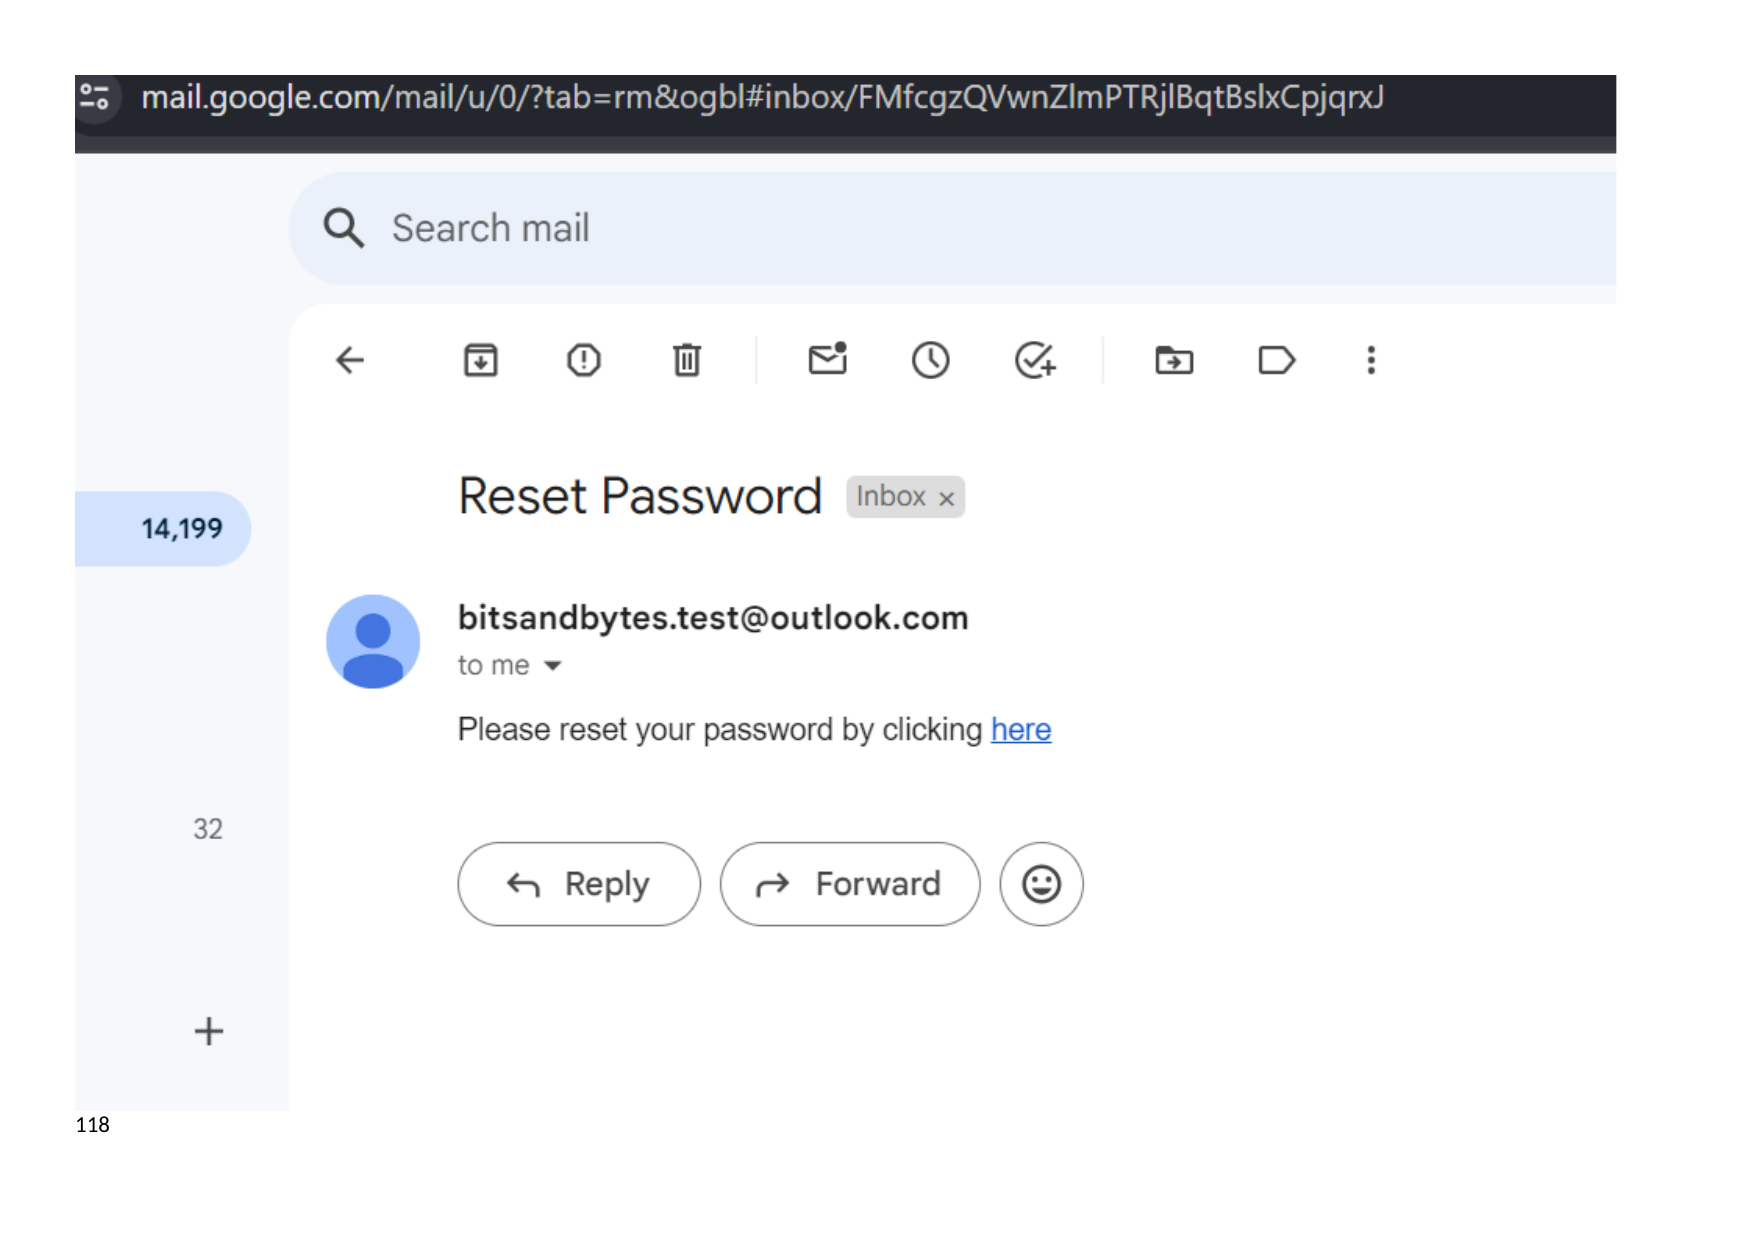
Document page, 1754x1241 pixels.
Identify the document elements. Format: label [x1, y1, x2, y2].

picture [75, 75, 1617, 1111]
